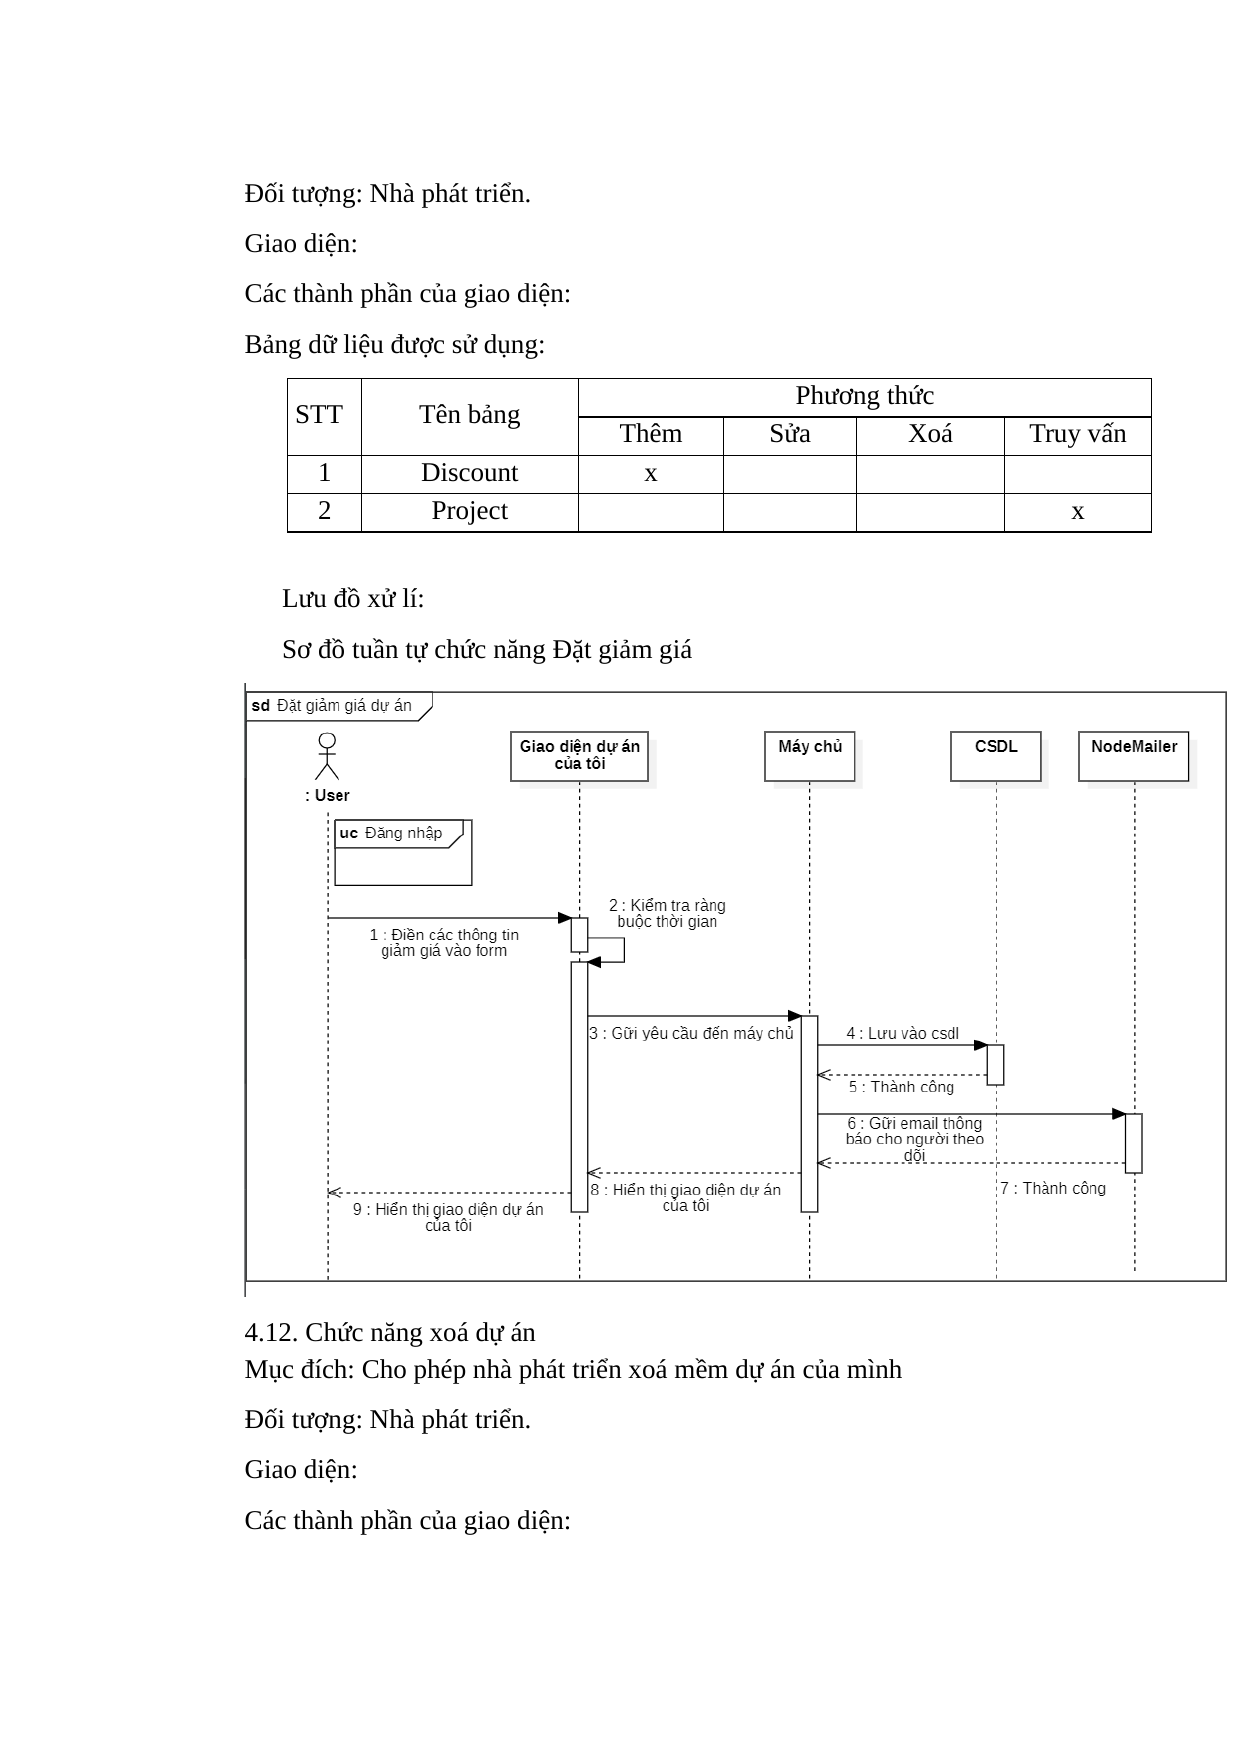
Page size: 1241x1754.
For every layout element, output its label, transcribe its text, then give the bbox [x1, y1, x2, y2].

table_cell Sửa [724, 418, 856, 455]
text Đối tượng: Nhà phát triển. [207, 177, 1122, 208]
table_cell [579, 494, 723, 531]
table_cell x [1005, 494, 1151, 531]
table_cell Truy vấn [1005, 418, 1151, 455]
text Giao diện: [207, 227, 1122, 258]
table_header Phương thức [579, 379, 1151, 416]
table_cell [724, 456, 856, 493]
table_cell 2 [288, 494, 361, 531]
table_cell [724, 494, 856, 531]
table_cell Discount [362, 456, 578, 493]
table_cell [857, 456, 1004, 493]
table_header STT [288, 379, 361, 455]
text Mục đích: Cho phép nhà phát triển xoá mềm dự án của mình [207, 1353, 1122, 1384]
text Sơ đồ tuần tự chức năng Đặt giảm giá [207, 633, 1122, 664]
text Bảng dữ liệu được sử dụng: [207, 328, 1122, 359]
table_cell x [579, 456, 723, 493]
table_cell [857, 494, 1004, 531]
table_cell [1005, 456, 1151, 493]
table_cell Xoá [857, 418, 1004, 455]
text Lưu đồ xử lí: [207, 583, 1122, 614]
table_header Tên bảng [362, 379, 578, 455]
text Đối tượng: Nhà phát triển. [207, 1403, 1122, 1434]
table_cell Thêm [579, 418, 723, 455]
text Các thành phần của giao diện: [207, 1504, 1122, 1535]
text Các thành phần của giao diện: [207, 278, 1122, 309]
table_cell 1 [288, 456, 361, 493]
text Giao diện: [207, 1453, 1122, 1485]
table_cell Project [362, 494, 578, 531]
subtitle Chức năng xoá dự án [244, 1316, 1122, 1347]
picture [244, 683, 1232, 1297]
